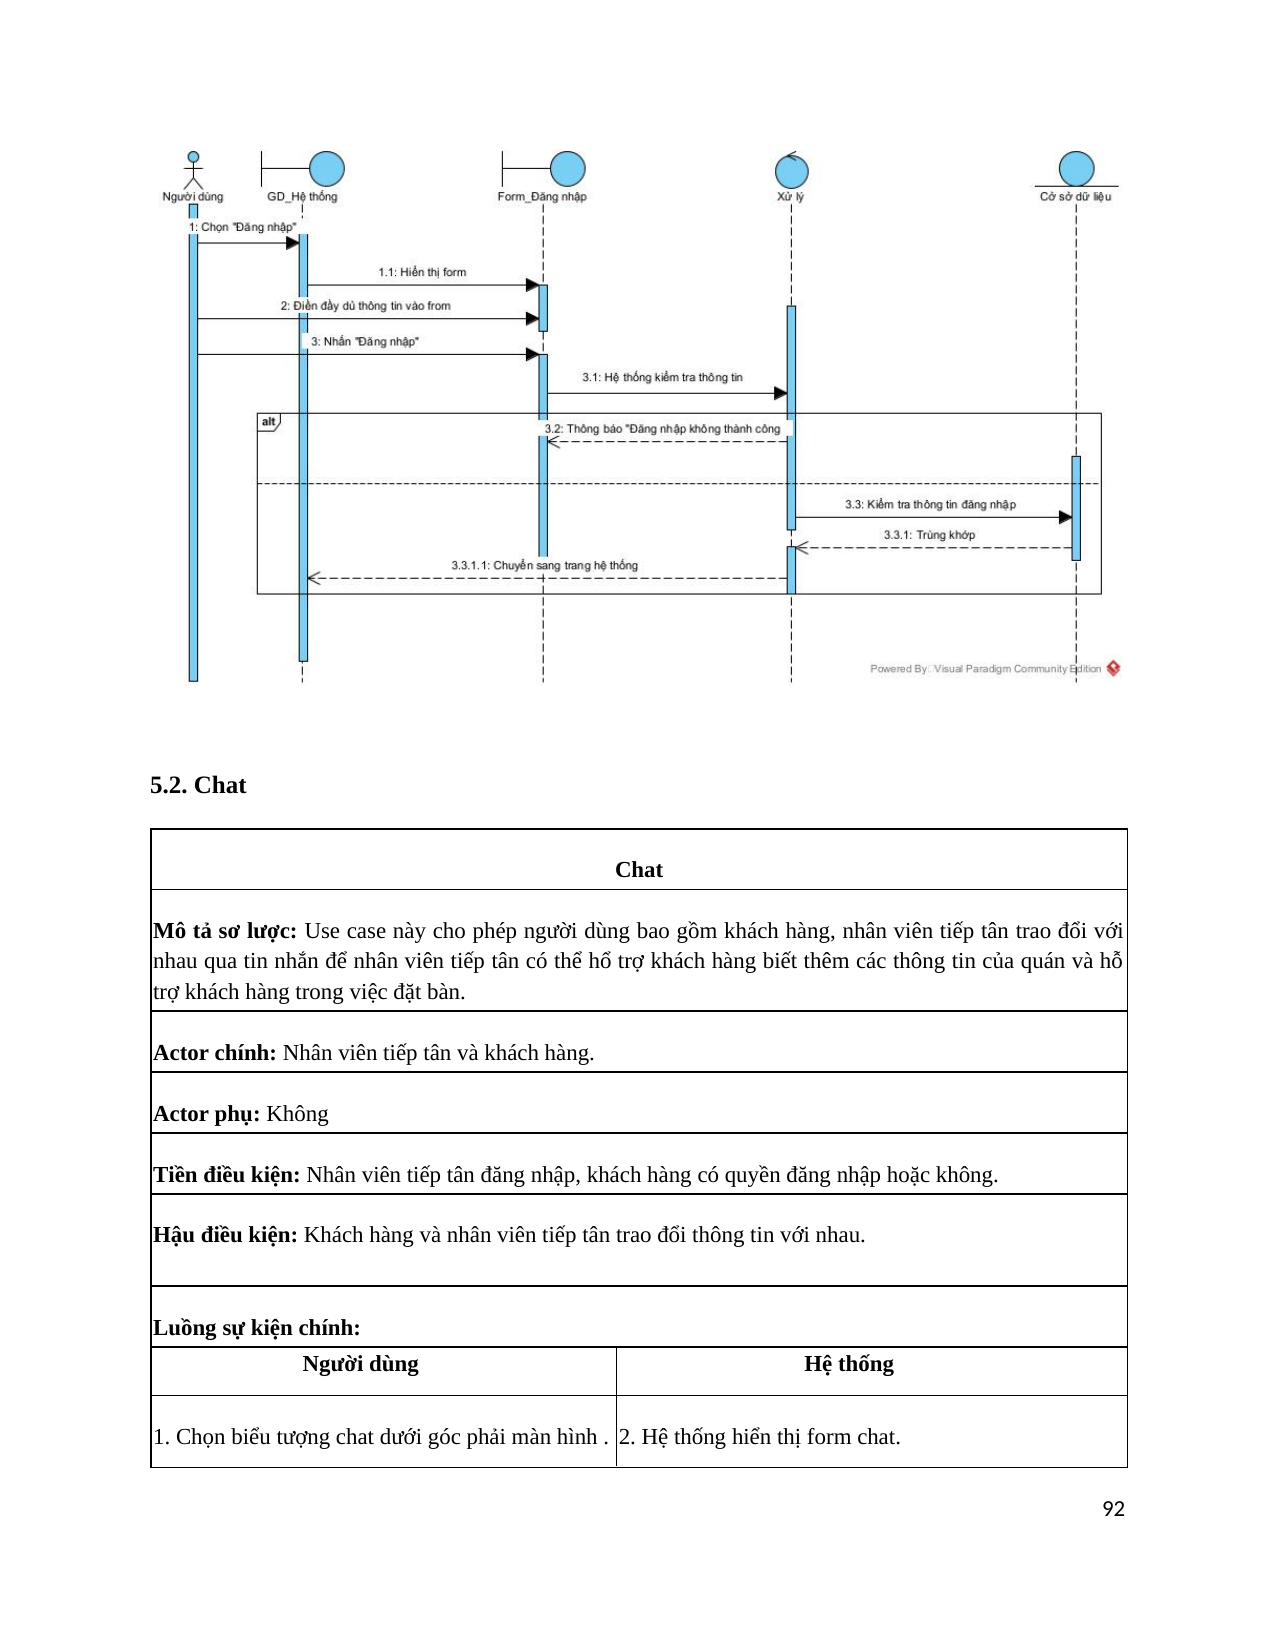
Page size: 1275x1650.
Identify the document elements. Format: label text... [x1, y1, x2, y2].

table_cell Actor chính: Nhân viên tiếp tân và khách hàng. [152, 1012, 1127, 1071]
table_cell 1. Chọn biểu tượng chat dưới góc phải màn hình . [152, 1396, 616, 1466]
table_cell Hậu điều kiện: Khách hàng và nhân viên tiếp tân trao đổi thông tin với nhau. [152, 1195, 1127, 1285]
table_header Chat [152, 830, 1127, 889]
table_cell Actor phụ: Không [152, 1073, 1127, 1132]
table_cell Người dùng [152, 1348, 616, 1394]
subtitle 5.2. Chat [150, 770, 1125, 798]
table_cell Hệ thống [617, 1348, 1127, 1394]
table_cell Mô tả sơ lược: Use case này cho phép người dùng bao gồm khách hàng, nhân viên tiếp tân trao đổi với nhau qua tin nhắn để nhân viên tiếp tân có thể hổ trợ khách hàng biết thêm các thông tin của quán và hỗ trợ khách hàng trong việc đặt bàn. [152, 890, 1127, 1010]
table_cell Luồng sự kiện chính: [152, 1287, 1127, 1346]
table_cell Tiền điều kiện: Nhân viên tiếp tân đăng nhập, khách hàng có quyền đăng nhập hoặc không. [152, 1134, 1127, 1193]
table_cell 2. Hệ thống hiển thị form chat. [617, 1396, 1127, 1466]
picture [150, 150, 1125, 686]
